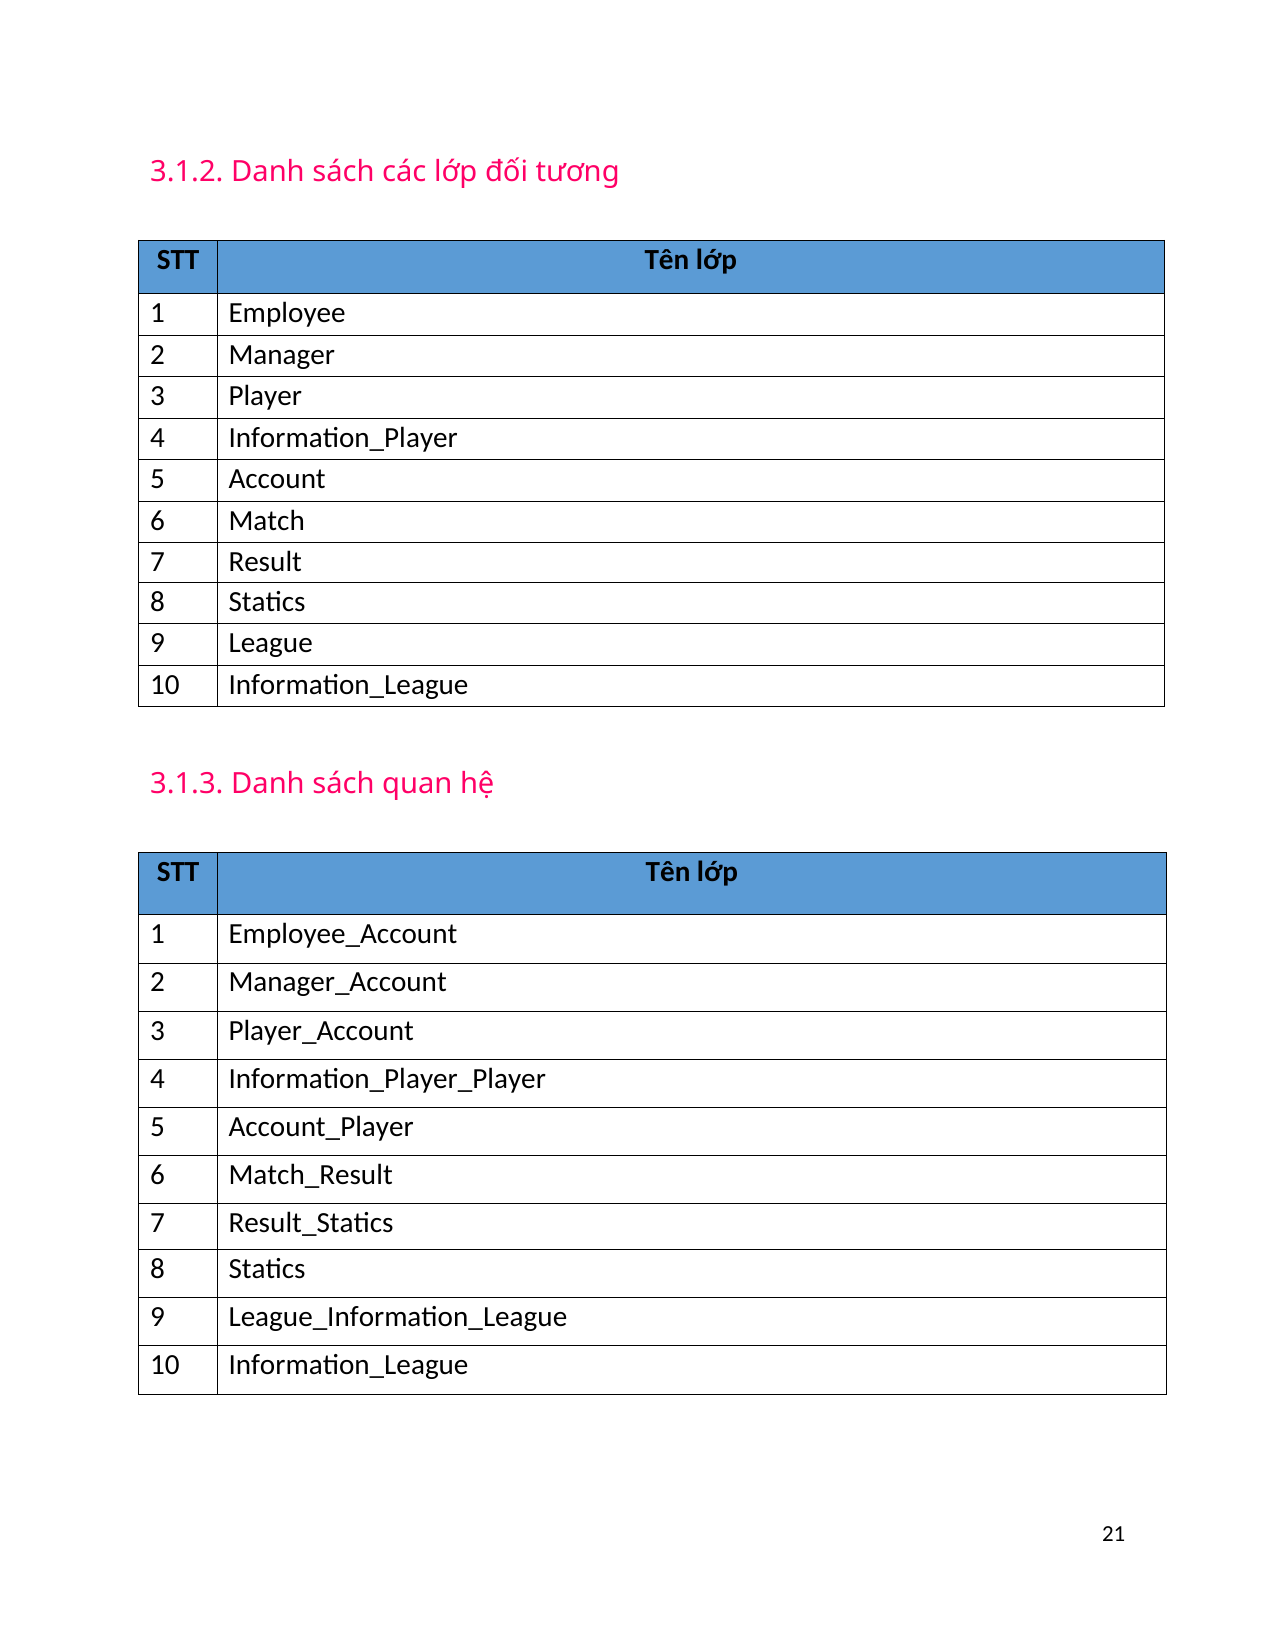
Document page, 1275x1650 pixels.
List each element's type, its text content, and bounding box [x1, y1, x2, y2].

table_cell Match_Result [218, 1156, 1166, 1203]
table_cell 5 [139, 460, 217, 501]
table_cell 2 [139, 336, 217, 376]
table_cell League [218, 624, 1164, 665]
table_cell Information_Player_Player [218, 1060, 1166, 1107]
table_cell Manager [218, 336, 1164, 376]
table_cell 6 [139, 502, 217, 542]
table_cell Information_Player [218, 419, 1164, 459]
table_header STT [139, 853, 217, 914]
table_cell Employee [218, 294, 1164, 335]
subtitle 3.1.3. Danh sách quan hệ [150, 762, 1125, 802]
table_cell 1 [139, 915, 217, 962]
table_cell Information_League [218, 1346, 1166, 1393]
table_cell 4 [139, 419, 217, 459]
table_cell 5 [139, 1108, 217, 1155]
table_cell Information_League [218, 666, 1164, 706]
table_cell Manager_Account [218, 964, 1166, 1011]
table_cell Player_Account [218, 1012, 1166, 1059]
table_cell Match [218, 502, 1164, 542]
table_header STT [139, 241, 217, 293]
table_cell 9 [139, 624, 217, 665]
table_cell Account_Player [218, 1108, 1166, 1155]
table_cell 9 [139, 1298, 217, 1345]
table_cell Statics [218, 1250, 1166, 1297]
table_header Tên lớp [218, 241, 1164, 293]
table_cell 1 [139, 294, 217, 335]
table_cell 6 [139, 1156, 217, 1203]
table_header Tên lớp [218, 853, 1166, 914]
subtitle 3.1.2. Danh sách các lớp đối tương [150, 150, 1125, 190]
table_cell 7 [139, 1204, 217, 1249]
table_cell 4 [139, 1060, 217, 1107]
table_cell Result_Statics [218, 1204, 1166, 1249]
table_cell League_Information_League [218, 1298, 1166, 1345]
table_cell 3 [139, 377, 217, 418]
table_cell Account [218, 460, 1164, 501]
table_cell 2 [139, 964, 217, 1011]
table_cell 8 [139, 583, 217, 623]
table_cell 3 [139, 1012, 217, 1059]
table_cell 10 [139, 1346, 217, 1393]
table_cell Employee_Account [218, 915, 1166, 962]
table_cell Result [218, 543, 1164, 582]
table_cell Statics [218, 583, 1164, 623]
table_cell Player [218, 377, 1164, 418]
table_cell 7 [139, 543, 217, 582]
table_cell 10 [139, 666, 217, 706]
table_cell 8 [139, 1250, 217, 1297]
